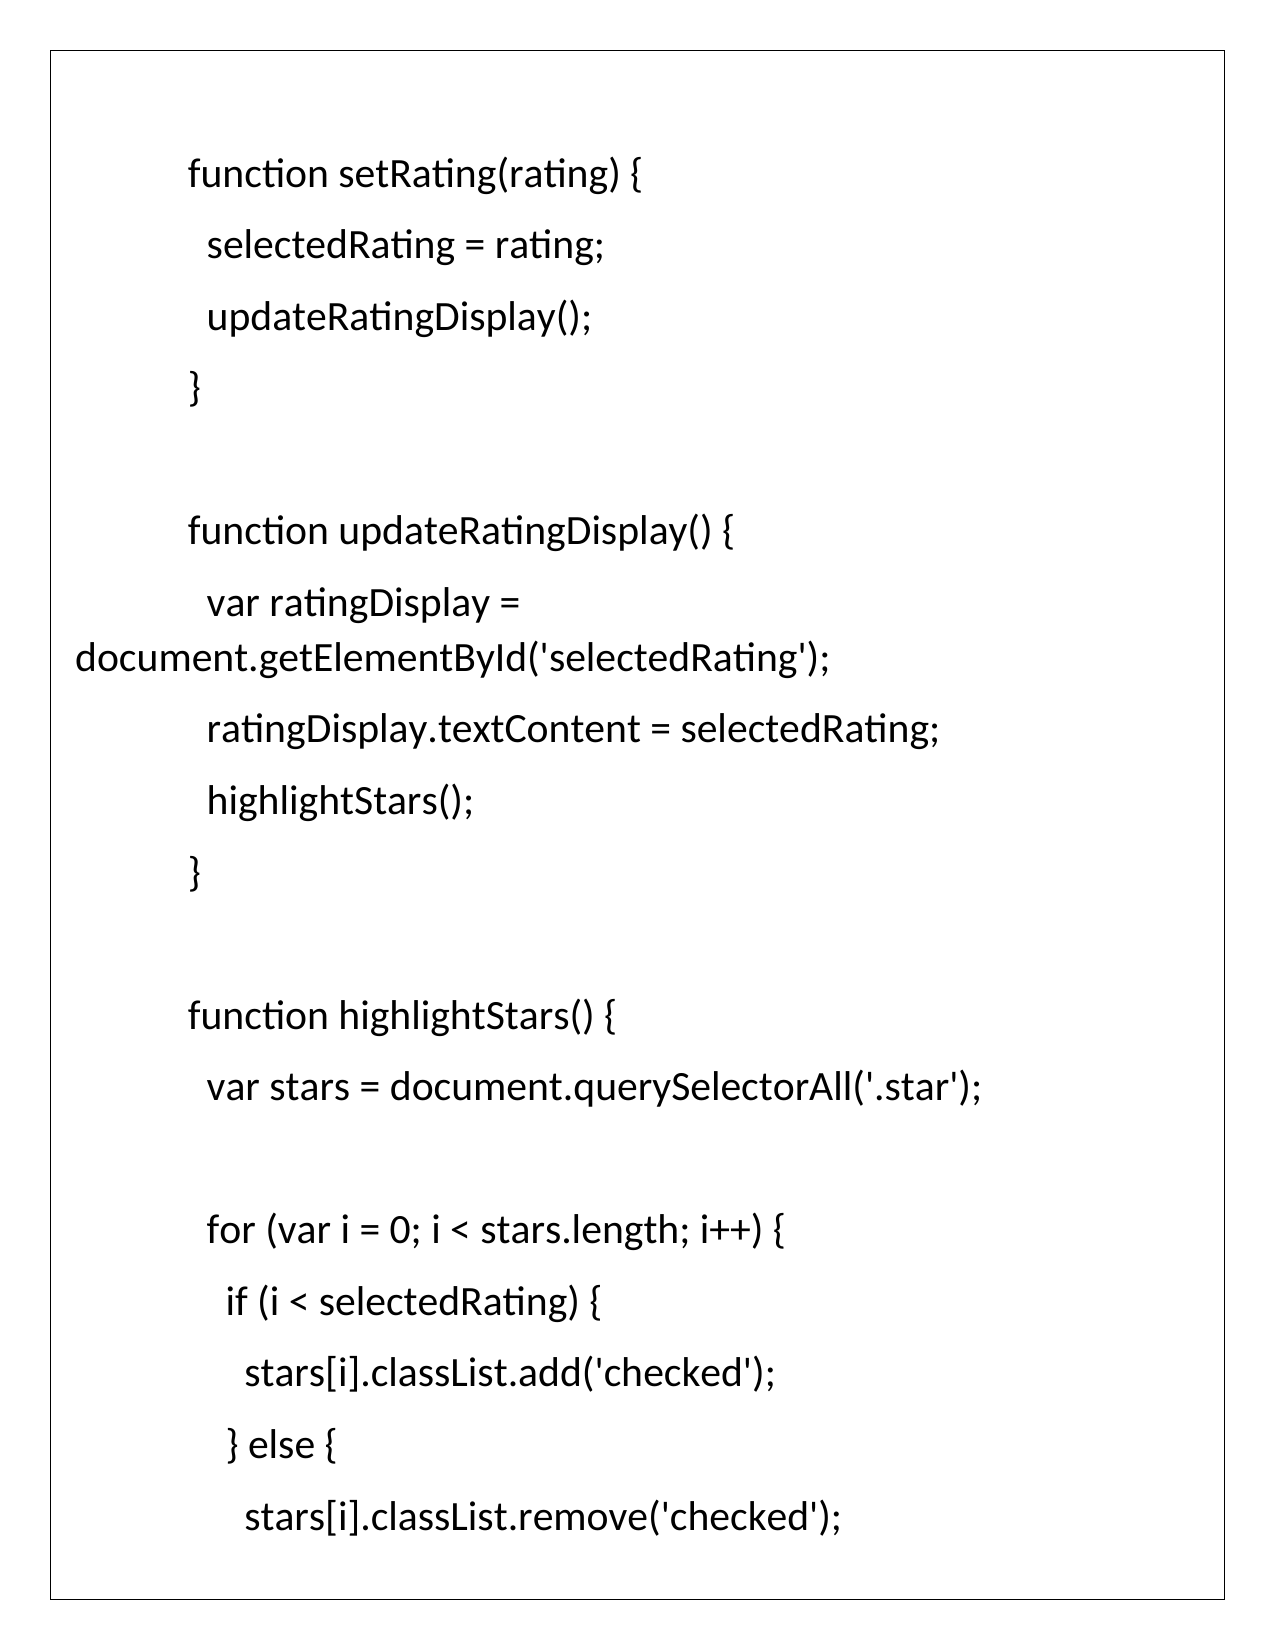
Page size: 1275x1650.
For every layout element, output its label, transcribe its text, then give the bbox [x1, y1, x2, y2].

text } [75, 846, 1200, 896]
text var stars = document.querySelectorAll('.star'); [75, 1060, 1200, 1111]
text stars[i].classList.remove('checked'); [75, 1489, 1200, 1540]
text ratingDisplay.textContent = selectedRating; [75, 702, 1200, 753]
text } else { [75, 1418, 1200, 1469]
text var ratingDisplay = document.getElementById('selectedRating'); [75, 576, 1200, 682]
text } [75, 361, 1200, 412]
text updateRatingDisplay(); [75, 290, 1200, 341]
text for (var i = 0; i < stars.length; i++) { [75, 1203, 1200, 1254]
text stars[i].classList.add('checked'); [75, 1346, 1200, 1397]
text function highlightStars() { [75, 989, 1200, 1039]
text function setRating(rating) { [75, 147, 1200, 197]
text highlightStars(); [75, 774, 1200, 825]
text function updateRatingDisplay() { [75, 504, 1200, 555]
text if (i < selectedRating) { [75, 1275, 1200, 1326]
text selectedRating = rating; [75, 218, 1200, 269]
